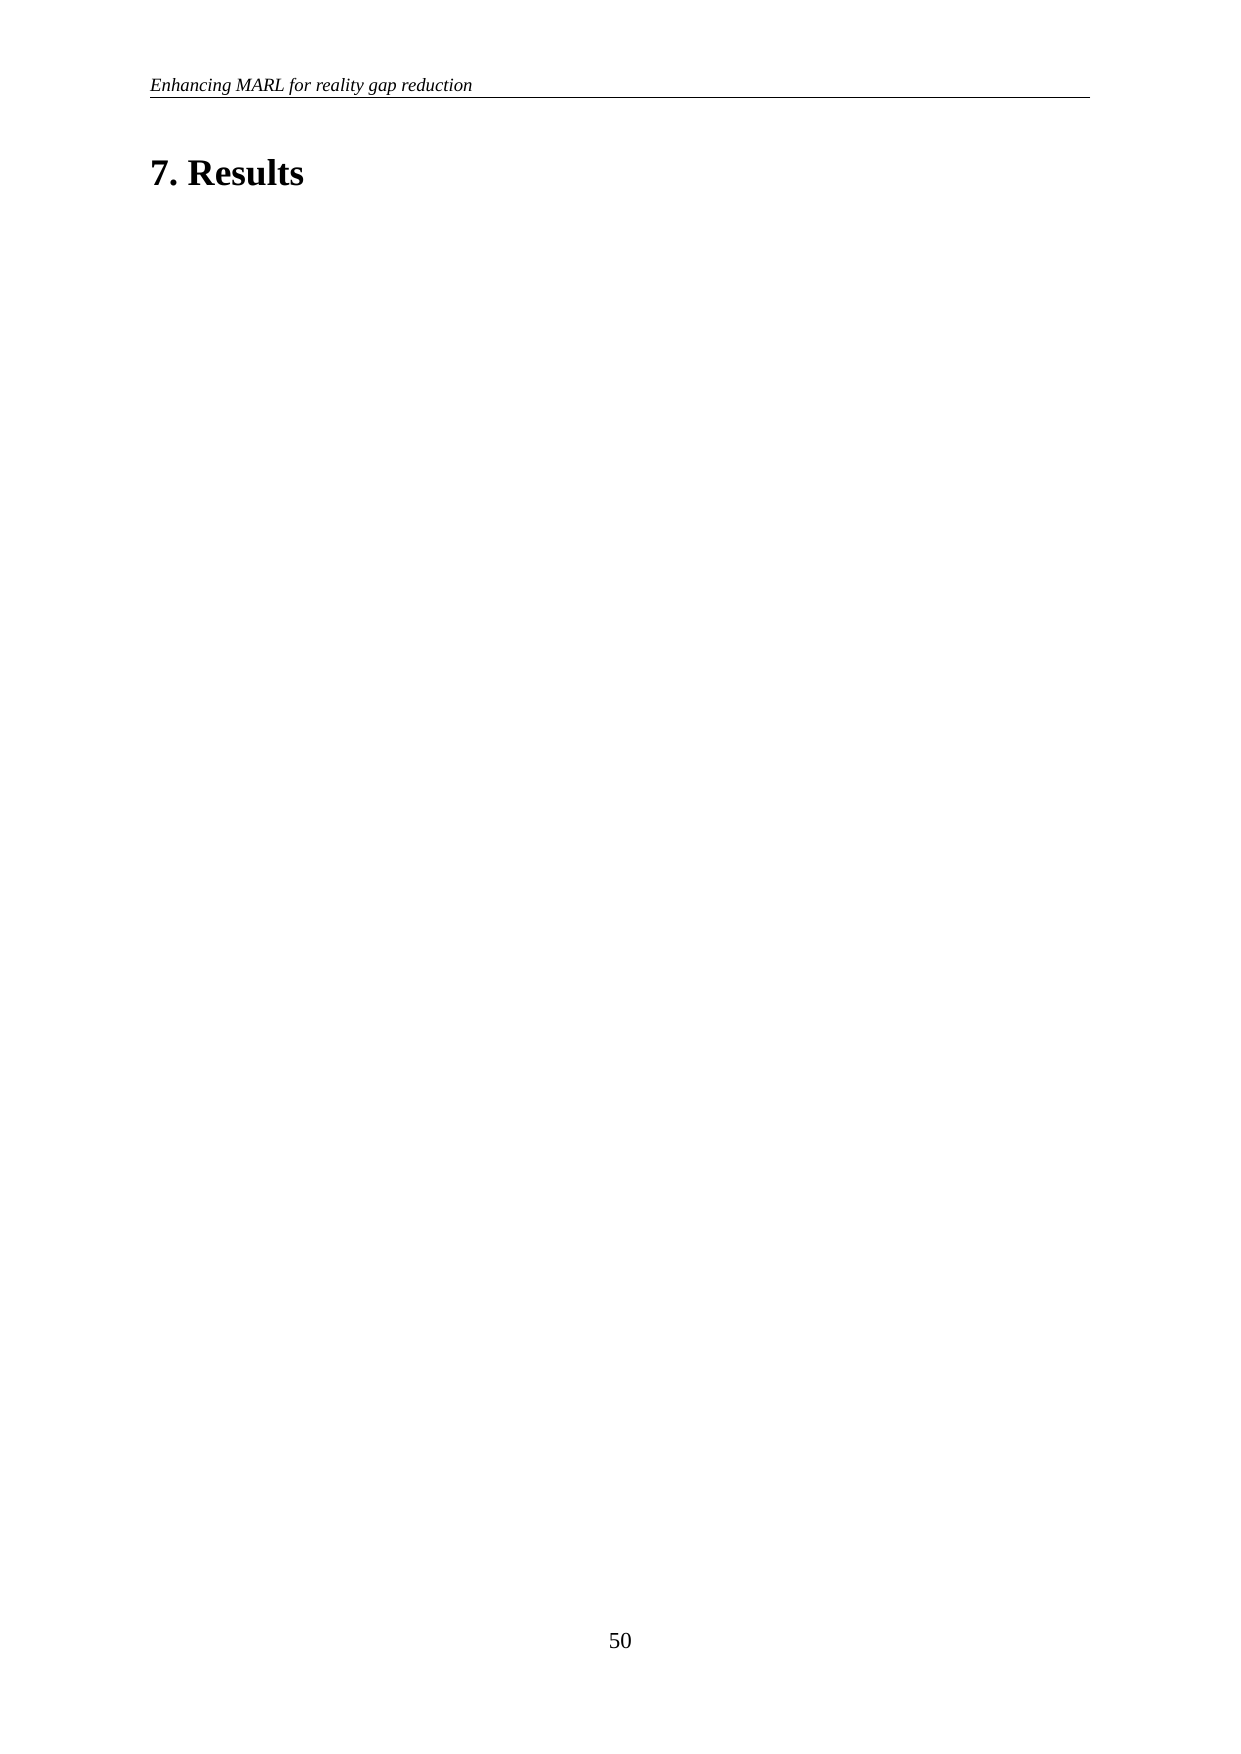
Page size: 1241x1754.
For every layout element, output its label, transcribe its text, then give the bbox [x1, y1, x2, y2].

subtitle Results [150, 150, 1090, 193]
